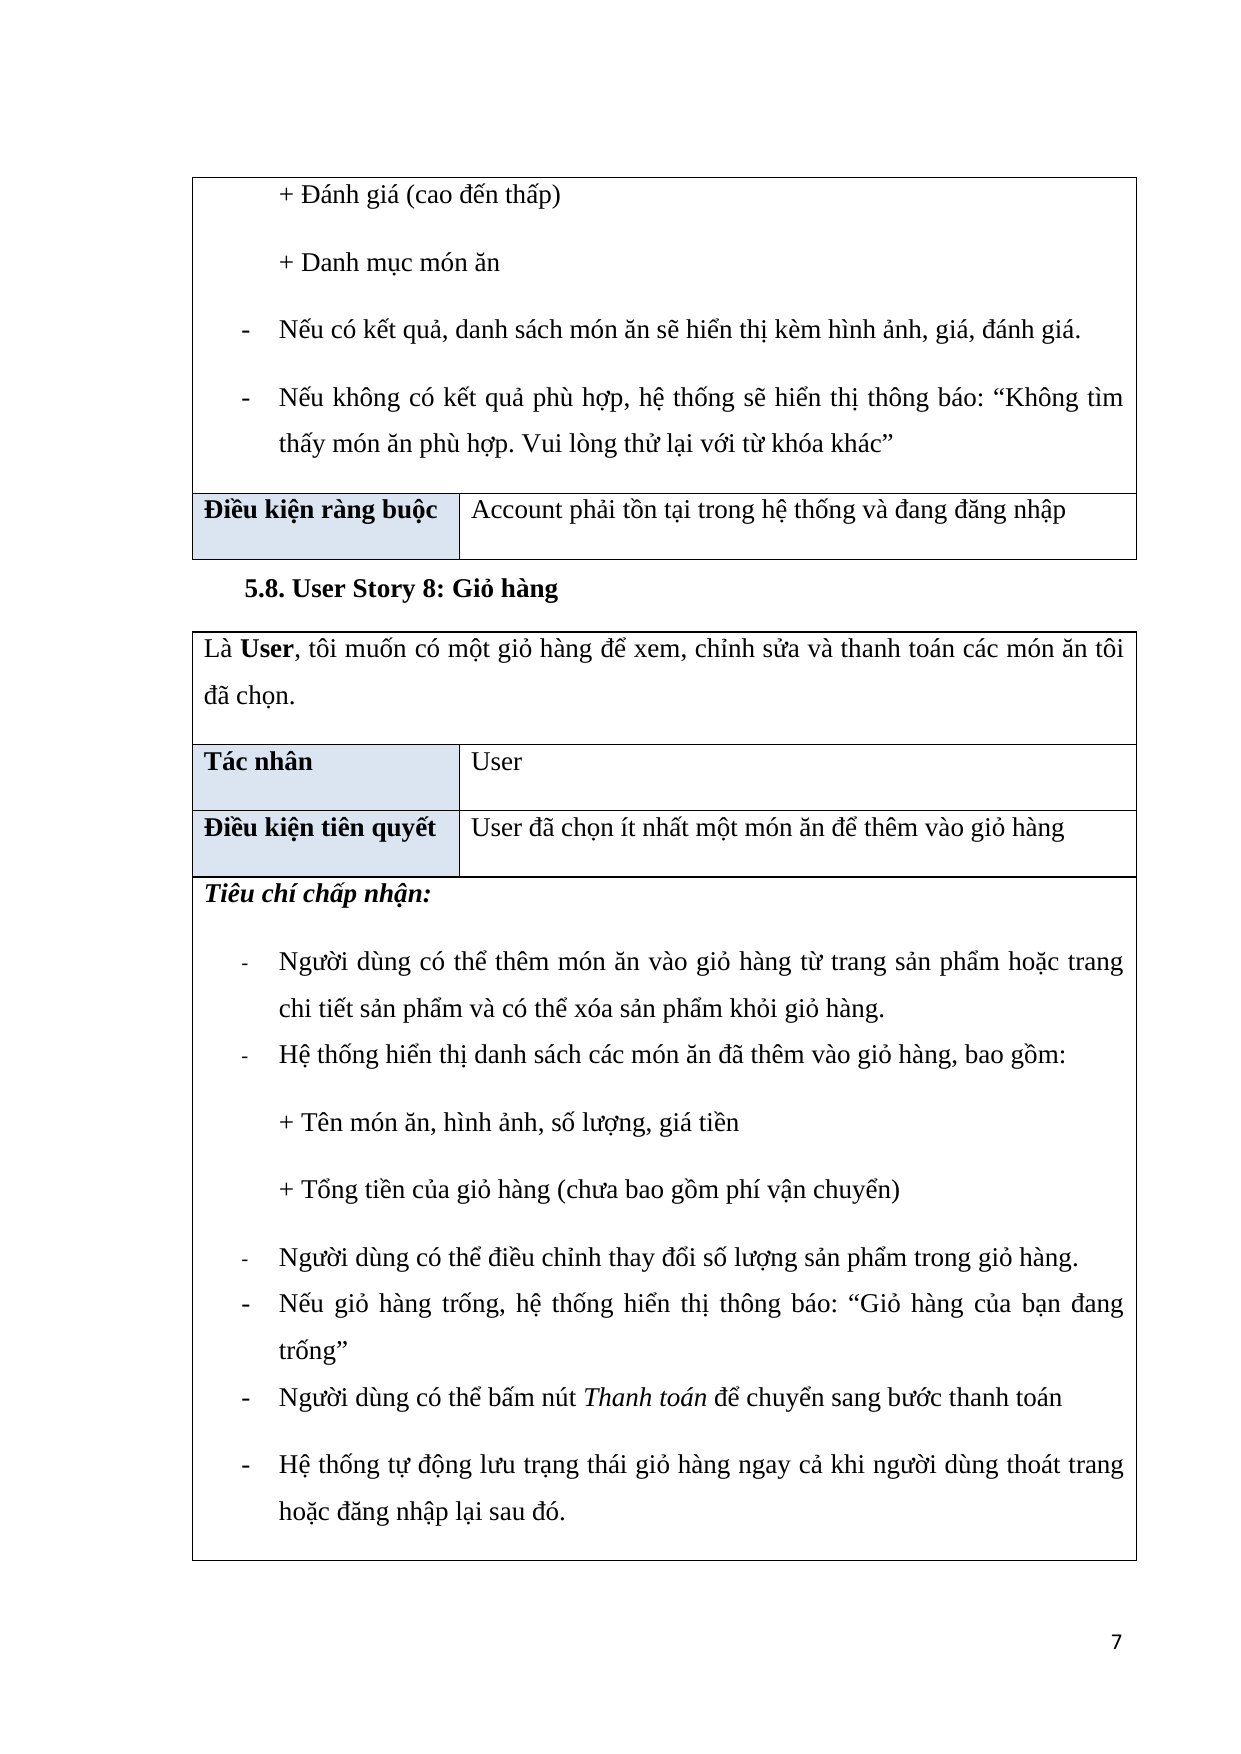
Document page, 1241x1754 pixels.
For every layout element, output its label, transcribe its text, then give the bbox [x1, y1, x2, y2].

table_cell User đã chọn ít nhất một món ăn để thêm vào giỏ hàng [460, 811, 1136, 876]
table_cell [193, 178, 1136, 492]
subtitle User Story 8: Giỏ hàng [244, 572, 1122, 603]
table_cell User [460, 745, 1136, 810]
table_header Là User, tôi muốn có một giỏ hàng để xem, chỉnh sửa và thanh toán các món ăn tôi đã chọn. [193, 633, 1136, 744]
table_cell Tiêu chí chấp nhận: Người dùng có thể thêm món ăn vào giỏ hàng từ trang sản phẩm hoặc trang chi tiết sản phẩm và có thể xóa sản phẩm khỏi giỏ hàng. Hệ thống hiển thị danh sách các món ăn đã thêm vào giỏ hàng, bao gồm: + Tên món ăn, hình ảnh, số lượng, giá tiền + Tổng tiền của giỏ hàng (chưa bao gồm phí vận chuyển) Người dùng có thể điều chỉnh thay đổi số lượng sản phẩm trong giỏ hàng. Nếu giỏ hàng trống, hệ thống hiển thị thông báo: “Giỏ hàng của bạn đang trống” Người dùng có thể bấm nút Thanh toán để chuyển sang bước thanh toán Hệ thống tự động lưu trạng thái giỏ hàng ngay cả khi người dùng thoát trang hoặc đăng nhập lại sau đó. [193, 878, 1136, 1560]
table_cell Account phải tồn tại trong hệ thống và đang đăng nhập [460, 494, 1136, 559]
table_cell Điều kiện tiên quyết [193, 811, 459, 876]
table_cell Tác nhân [193, 745, 459, 810]
table_cell Điều kiện ràng buộc [193, 494, 459, 559]
